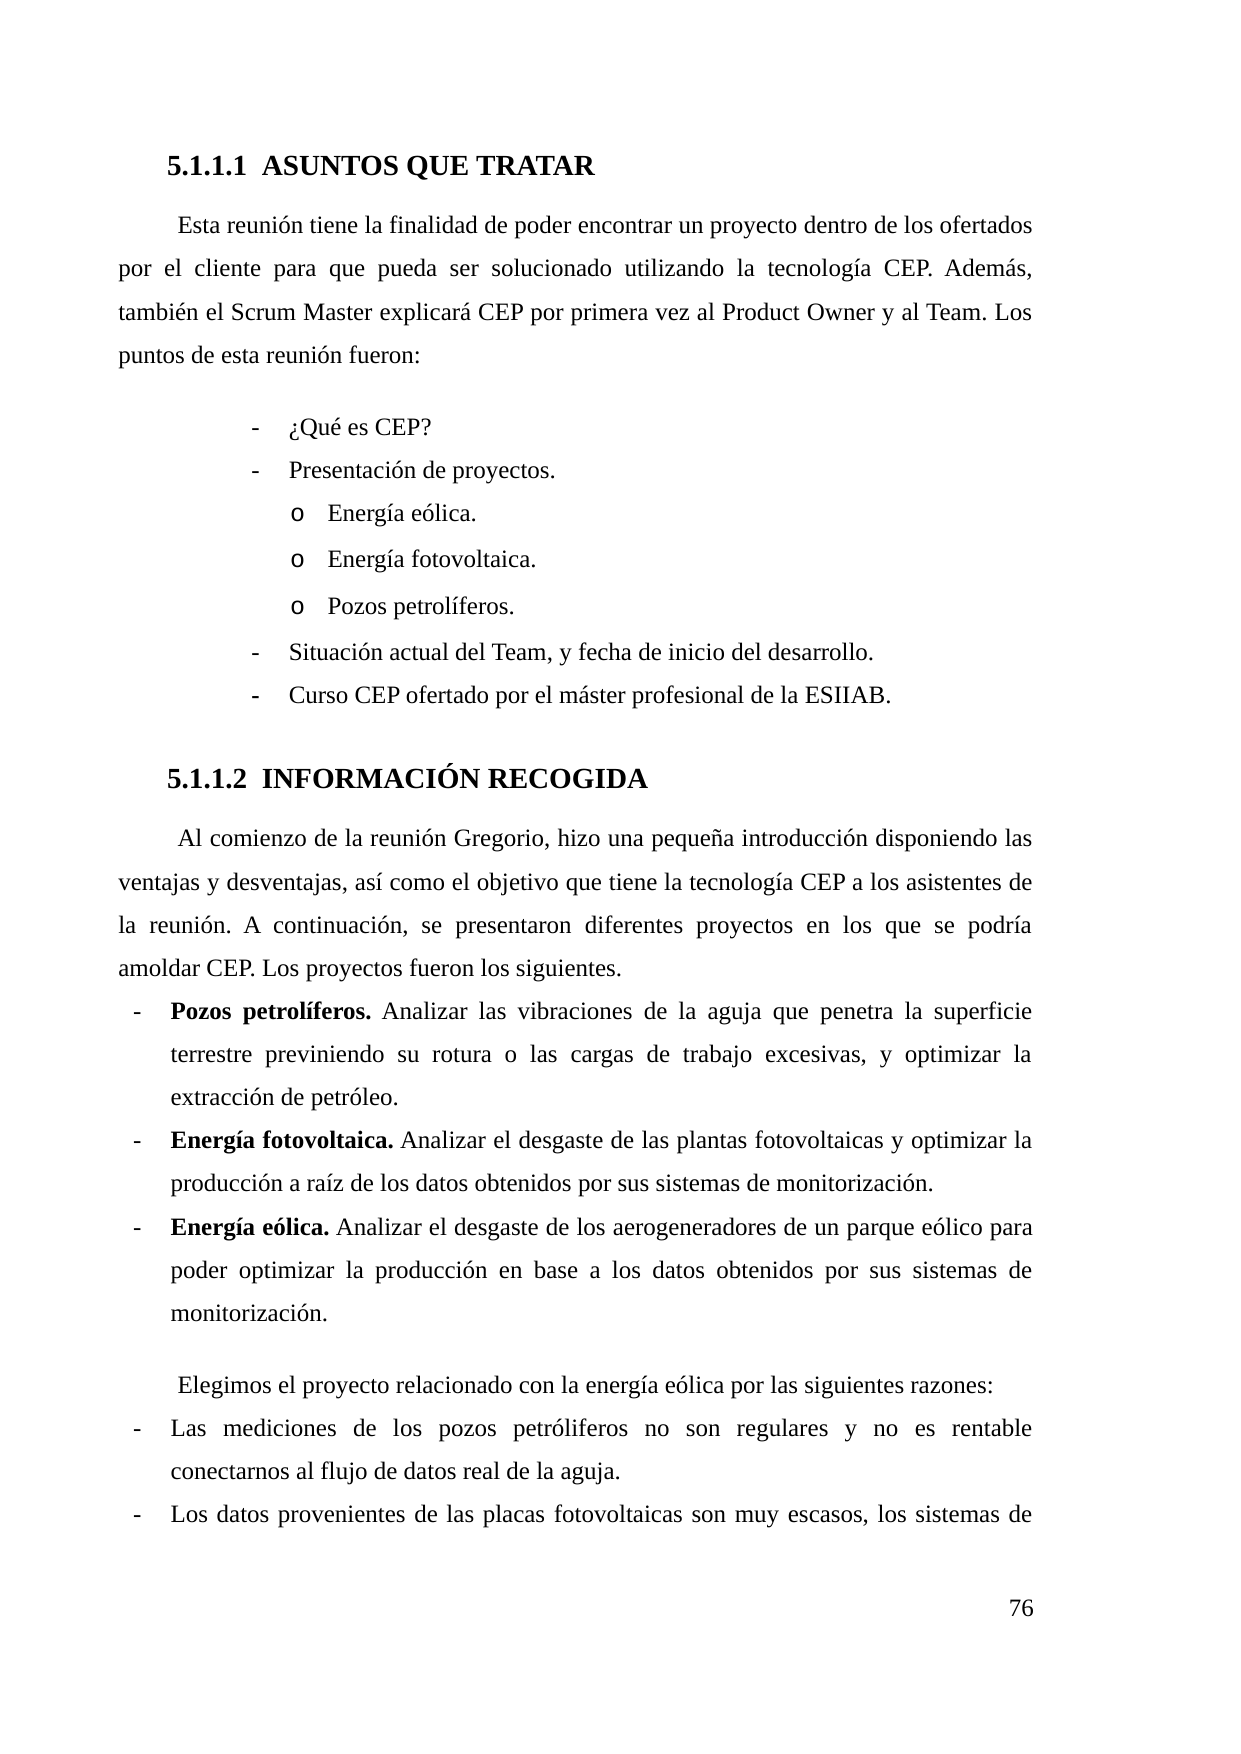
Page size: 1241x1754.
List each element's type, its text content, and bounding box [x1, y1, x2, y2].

text Al comienzo de la reunión Gregorio, hizo una pequeña introducción disponiendo las ventajas y desventajas, así como el objetivo que tiene la tecnología CEP a los asistentes de la reunión. A continuación, se presentaron diferentes proyectos en los que se podría amoldar CEP. Los proyectos fueron los siguientes. [118, 823, 1033, 982]
list Curso CEP ofertado por el máster profesional de la ESIIAB. [251, 680, 1033, 709]
list Energía fotovoltaica. Analizar el desgaste de las plantas fotovoltaicas y optimizar la producción a raíz de los datos obtenidos por sus sistemas de monitorización. [133, 1125, 1033, 1197]
text Información recogida [159, 761, 1033, 794]
list Pozos petrolíferos. Analizar las vibraciones de la aguja que penetra la superficie terrestre previniendo su rotura o las cargas de trabajo excesivas, y optimizar la extracción de petróleo. [133, 996, 1033, 1111]
list Pozos petrolíferos. [290, 591, 1033, 622]
list Las mediciones de los pozos petróliferos no son regulares y no es rentable conectarnos al flujo de datos real de la aguja. [133, 1413, 1033, 1485]
list Energía fotovoltaica. [290, 544, 1033, 575]
text Elegimos el proyecto relacionado con la energía eólica por las siguientes razones: [118, 1370, 1033, 1399]
text Esta reunión tiene la finalidad de poder encontrar un proyecto dentro de los ofertados por el cliente para que pueda ser solucionado utilizando la tecnología CEP. Además, también el Scrum Master explicará CEP por primera vez al Product Owner y al Team. Los puntos de esta reunión fueron: [118, 210, 1033, 368]
text Asuntos que tratar [159, 148, 1033, 181]
list Energía eólica. Analizar el desgaste de los aerogeneradores de un parque eólico para poder optimizar la producción en base a los datos obtenidos por sus sistemas de monitorización. [133, 1212, 1033, 1327]
list Energía eólica. [290, 498, 1033, 529]
list Presentación de proyectos. [251, 455, 1033, 484]
list ¿Qué es CEP? [251, 412, 1033, 441]
list Situación actual del Team, y fecha de inicio del desarrollo. [251, 637, 1033, 666]
